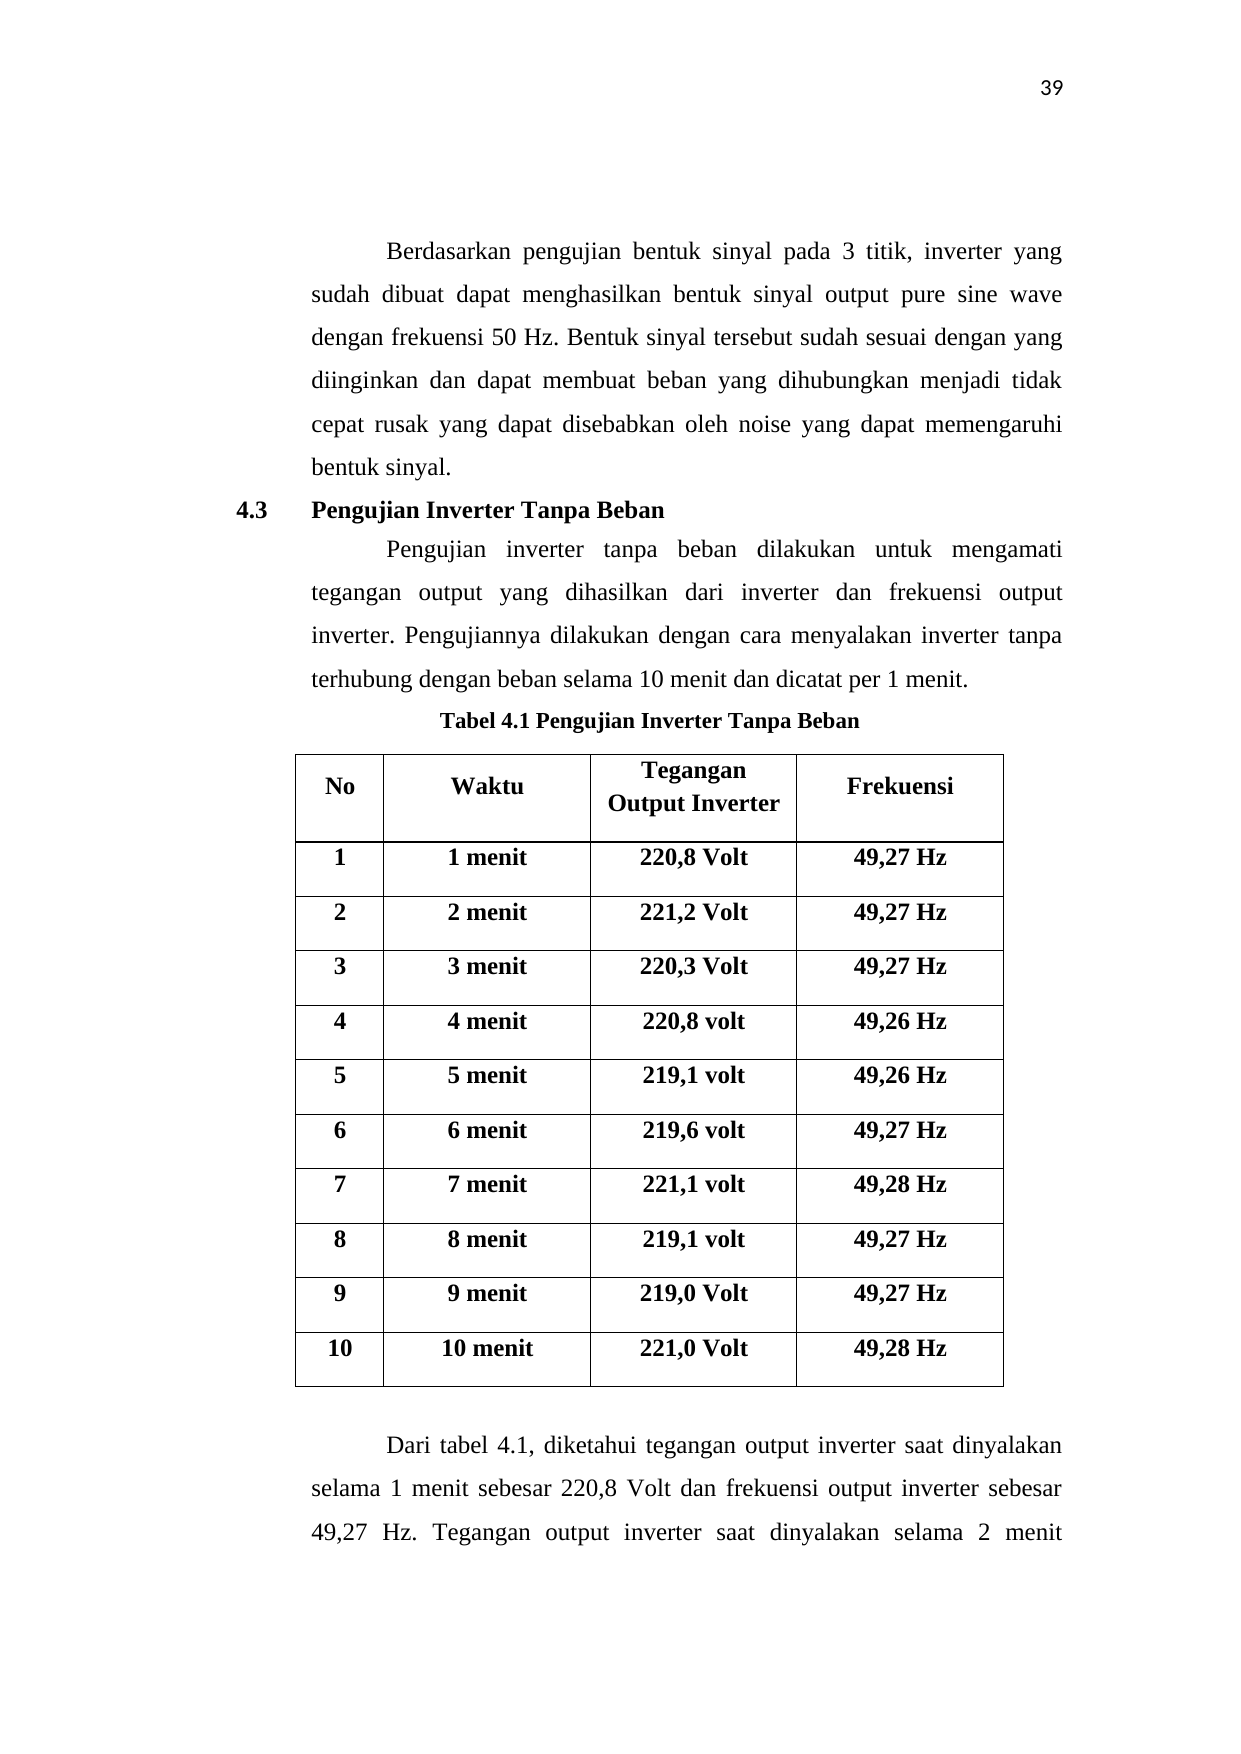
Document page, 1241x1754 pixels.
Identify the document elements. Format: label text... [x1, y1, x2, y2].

table_header No [296, 755, 383, 841]
table_cell 221,2 Volt [591, 897, 796, 950]
table_cell 49,27 Hz [797, 843, 1003, 896]
table_cell 6 [296, 1115, 383, 1168]
table_cell 49,27 Hz [797, 1224, 1003, 1277]
table_cell 219,0 Volt [591, 1278, 796, 1332]
table_cell 7 [296, 1169, 383, 1223]
table_cell 219,1 volt [591, 1060, 796, 1114]
table_cell 49,26 Hz [797, 1006, 1003, 1059]
table_cell 1 [296, 843, 383, 896]
table_cell 9 menit [384, 1278, 590, 1332]
table_cell 9 [296, 1278, 383, 1332]
table_cell 2 menit [384, 897, 590, 950]
text Tabel 4.1 Pengujian Inverter Tanpa Beban [236, 707, 1063, 733]
subtitle 4.3 Pengujian Inverter Tanpa Beban [236, 495, 1063, 524]
table_cell 5 [296, 1060, 383, 1114]
table_cell 219,6 volt [591, 1115, 796, 1168]
table_cell 220,8 Volt [591, 843, 796, 896]
table_cell 1 menit [384, 843, 590, 896]
table_header Waktu [384, 755, 590, 841]
table_cell 49,27 Hz [797, 951, 1003, 1005]
table_cell 49,27 Hz [797, 1115, 1003, 1168]
table_cell 4 [296, 1006, 383, 1059]
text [311, 1430, 1063, 1545]
text Berdasarkan pengujian bentuk sinyal pada 3 titik, inverter yang sudah dibuat dapat menghasilkan bentuk sinyal output pure sine wave dengan frekuensi 50 Hz. Bentuk sinyal tersebut sudah sesuai dengan yang diinginkan dan dapat membuat beban yang dihubungkan menjadi tidak cepat rusak yang dapat disebabkan oleh noise yang dapat memengaruhi bentuk sinyal. [311, 236, 1063, 481]
table_header Tegangan Output Inverter [591, 755, 796, 841]
table_cell 7 menit [384, 1169, 590, 1223]
table_cell 8 [296, 1224, 383, 1277]
table_cell 8 menit [384, 1224, 590, 1277]
table_cell 221,0 Volt [591, 1333, 796, 1386]
table_cell 220,8 volt [591, 1006, 796, 1059]
table_cell 221,1 volt [591, 1169, 796, 1223]
table_cell 10 menit [384, 1333, 590, 1386]
table_cell 3 [296, 951, 383, 1005]
table_cell 49,28 Hz [797, 1333, 1003, 1386]
table_cell 219,1 volt [591, 1224, 796, 1277]
table_header Frekuensi [797, 755, 1003, 841]
table_cell 49,28 Hz [797, 1169, 1003, 1223]
table_cell 49,26 Hz [797, 1060, 1003, 1114]
table_cell 4 menit [384, 1006, 590, 1059]
table_cell 10 [296, 1333, 383, 1386]
table_cell 5 menit [384, 1060, 590, 1114]
table_cell 2 [296, 897, 383, 950]
table_cell 3 menit [384, 951, 590, 1005]
table_cell 49,27 Hz [797, 897, 1003, 950]
text Pengujian inverter tanpa beban dilakukan untuk mengamati tegangan output yang dihasilkan dari inverter dan frekuensi output inverter. Pengujiannya dilakukan dengan cara menyalakan inverter tanpa terhubung dengan beban selama 10 menit dan dicatat per 1 menit. [311, 534, 1063, 692]
table_cell 6 menit [384, 1115, 590, 1168]
table_cell 220,3 Volt [591, 951, 796, 1005]
table_cell 49,27 Hz [797, 1278, 1003, 1332]
